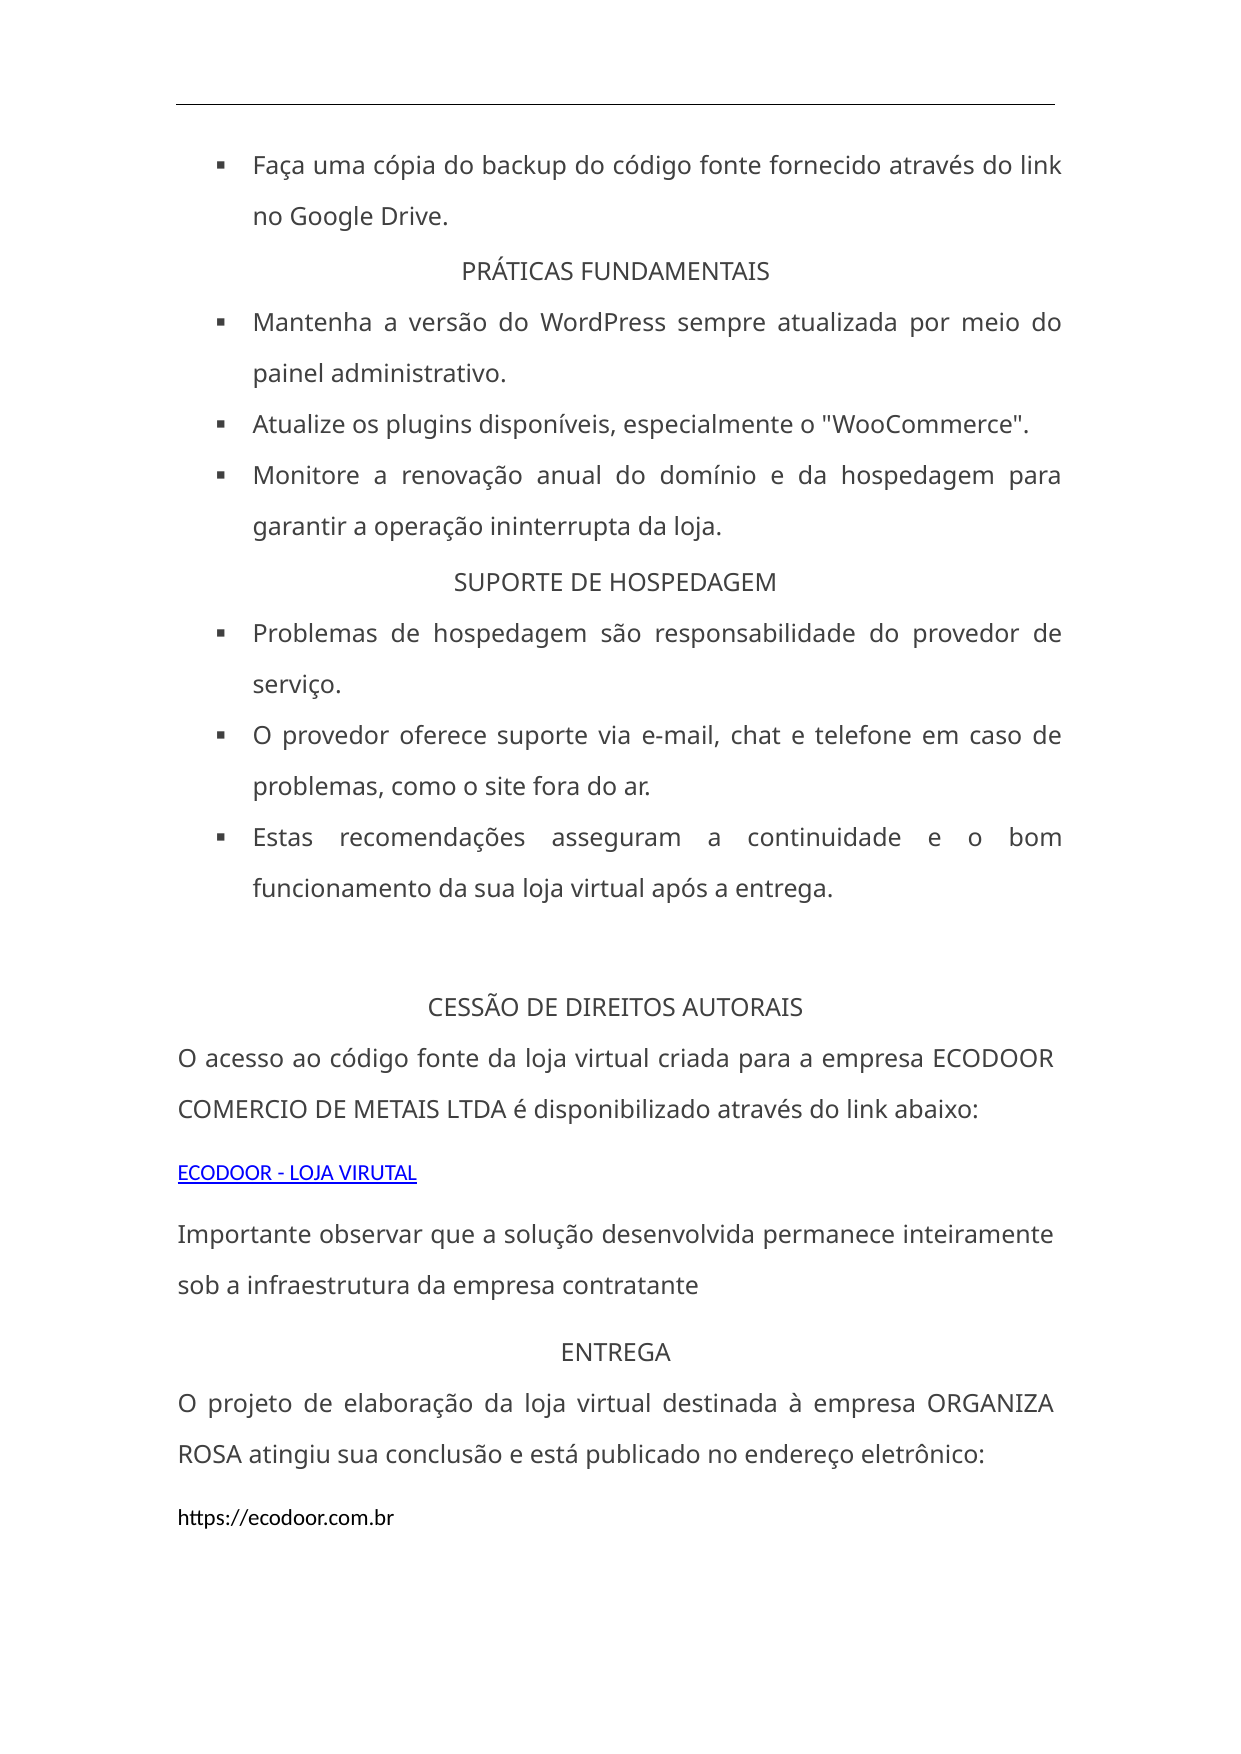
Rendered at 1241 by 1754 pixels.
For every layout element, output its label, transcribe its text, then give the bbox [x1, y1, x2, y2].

list Estas recomendações asseguram a continuidade e o bom funcionamento da sua loja virtual após a entrega. [215, 819, 1063, 904]
list Monitore a renovação anual do domínio e da hospedagem para garantir a operação ininterrupta da loja. [215, 458, 1063, 543]
subtitle PRÁTICAS FUNDAMENTAIS [176, 254, 1055, 288]
subtitle ENTREGA [176, 1334, 1055, 1368]
list O provedor oferece suporte via e-mail, chat e telefone em caso de problemas, como o site fora do ar. [215, 717, 1063, 802]
text https://ecodoor.com.br [177, 1503, 1055, 1531]
list Faça uma cópia do backup do código fonte fornecido através do link no Google Drive. [215, 148, 1063, 233]
list Problemas de hospedagem são responsabilidade do provedor de serviço. [215, 615, 1063, 700]
list Mantenha a versão do WordPress sempre atualizada por meio do painel administrativo. [215, 305, 1063, 390]
text O acesso ao código fonte da loja virtual criada para a empresa ECODOOR COMERCIO DE METAIS LTDA é disponibilizado através do link abaixo: [177, 1040, 1055, 1125]
subtitle CESSÃO DE DIREITOS AUTORAIS [176, 989, 1055, 1023]
text Importante observar que a solução desenvolvida permanece inteiramente sob a infraestrutura da empresa contratante [177, 1216, 1055, 1301]
list Atualize os plugins disponíveis, especialmente o "WooCommerce". [215, 407, 1063, 441]
text ECODOOR - LOJA VIRUTAL [177, 1158, 1055, 1186]
subtitle SUPORTE DE HOSPEDAGEM [176, 564, 1055, 598]
text O projeto de elaboração da loja virtual destinada à empresa ORGANIZA ROSA atingiu sua conclusão e está publicado no endereço eletrônico: [177, 1385, 1055, 1470]
